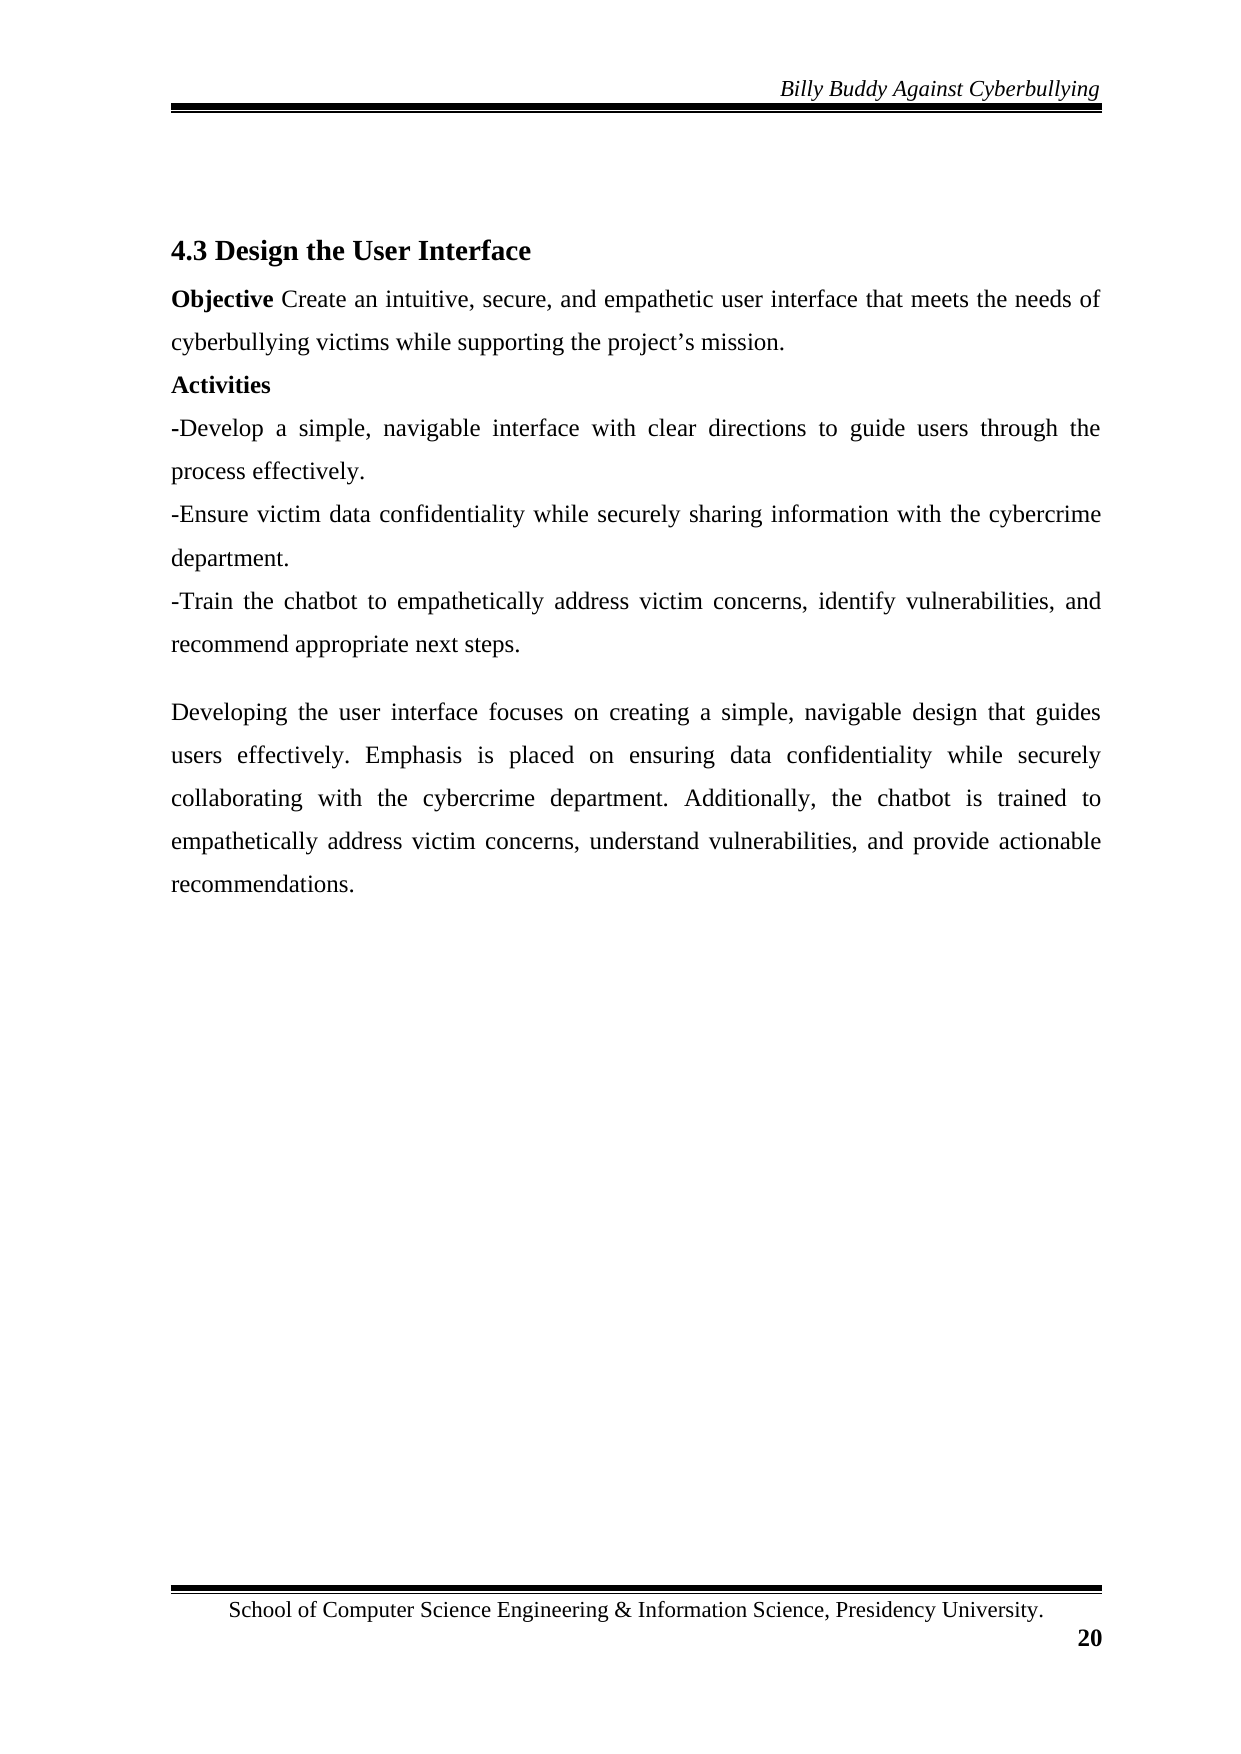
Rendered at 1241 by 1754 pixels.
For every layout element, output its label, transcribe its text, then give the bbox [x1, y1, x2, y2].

text Objective Create an intuitive, secure, and empathetic user interface that meets the needs of cyberbullying victims while supporting the project’s mission. [171, 284, 1102, 356]
text 4.3 Design the User Interface [171, 233, 1102, 267]
text Activities [171, 370, 1102, 399]
text Developing the user interface focuses on creating a simple, navigable design that guides users effectively. Emphasis is placed on ensuring data confidentiality while securely collaborating with the cybercrime department. Additionally, the chatbot is trained to empathetically address victim concerns, understand vulnerabilities, and provide actionable recommendations. [171, 697, 1102, 898]
text -Develop a simple, navigable interface with clear directions to guide users through the process effectively. [171, 413, 1102, 485]
text -Train the chatbot to empathetically address victim concerns, identify vulnerabilities, and recommend appropriate next steps. [171, 586, 1102, 658]
text -Ensure victim data confidentiality while securely sharing information with the cybercrime department. [171, 499, 1102, 571]
